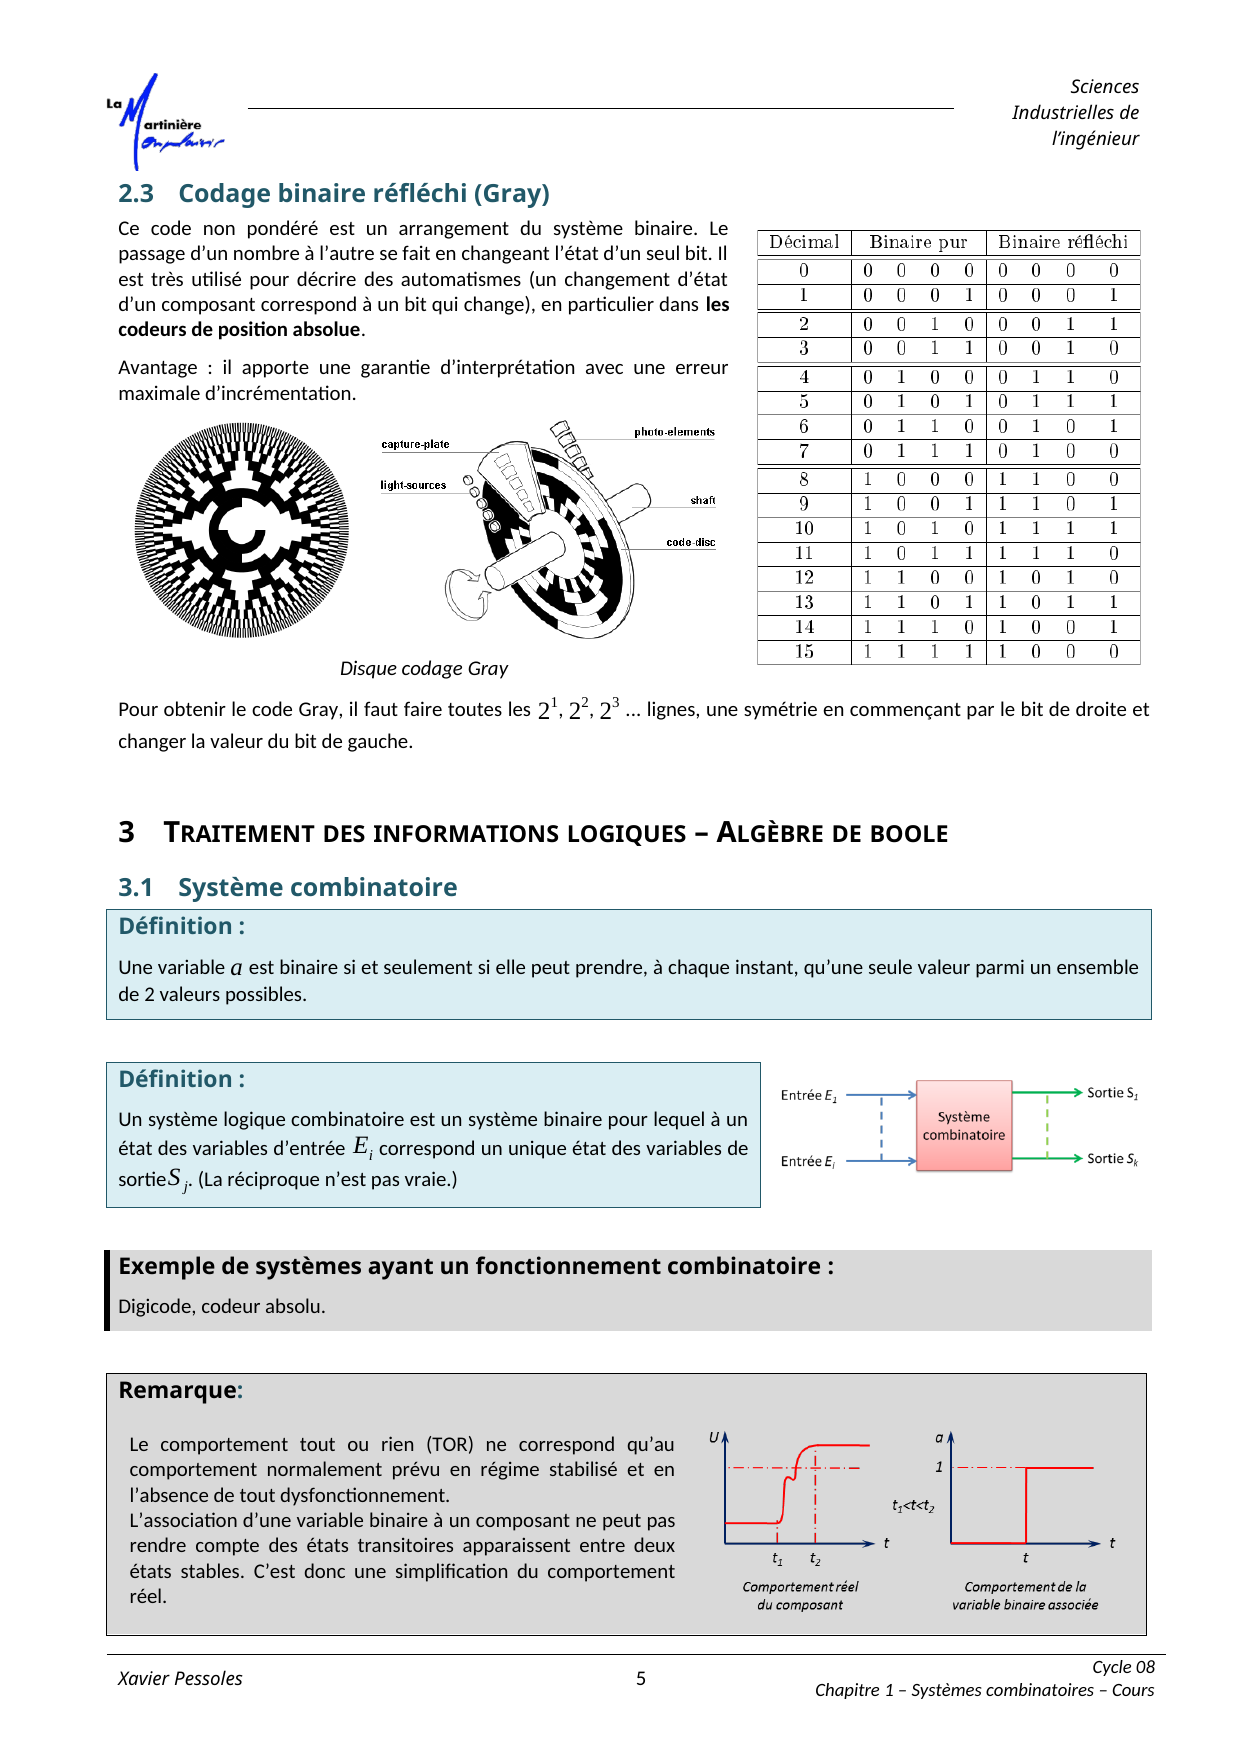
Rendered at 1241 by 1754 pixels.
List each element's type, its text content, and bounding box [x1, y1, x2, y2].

table_header [761, 1062, 1163, 1207]
table_header [741, 215, 1157, 693]
picture [757, 230, 1141, 665]
table_header Définition : Un système logique combinatoire est un système binaire pour lequel à un état des variables d’entrée correspond un unique état des variables de sortie. (La réciproque n’est pas vraie.) [107, 1063, 760, 1207]
subtitle Système combinatoire [118, 869, 1152, 903]
table_header Définition : Une variable est binaire si et seulement si elle peut prendre, à chaque instant, qu’une seule valeur parmi un ensemble de 2 valeurs possibles. [107, 910, 1151, 1019]
table_header Exemple de systèmes ayant un fonctionnement combinatoire : Digicode, codeur absolu. [110, 1250, 1152, 1331]
picture [772, 1078, 1152, 1179]
table_header Remarque: [107, 1374, 1146, 1634]
text Pour obtenir le code Gray, il faut faire toutes les , , ... lignes, une symétrie en commençant par le bit de droite et changer la valeur du bit de gauche. [118, 693, 1152, 753]
picture [376, 417, 719, 643]
picture [129, 417, 354, 643]
table_header Ce code non pondéré est un arrangement du système binaire. Le passage d’un nombre à l’autre se fait en changeant l’état d’un seul bit. Il est très utilisé pour décrire des automatismes (un changement d’état d’un composant correspond à un bit qui change), en particulier dans les codeurs de position absolue. Avantage : il apporte une garantie d’interprétation avec une erreur maximale d’incrémentation. [107, 215, 741, 693]
subtitle Codage binaire réfléchi (Gray) [118, 176, 1152, 210]
picture [106, 73, 225, 171]
picture [698, 1417, 1124, 1622]
subtitle Traitement des informations logiques – Algèbre de boole [118, 811, 1152, 851]
